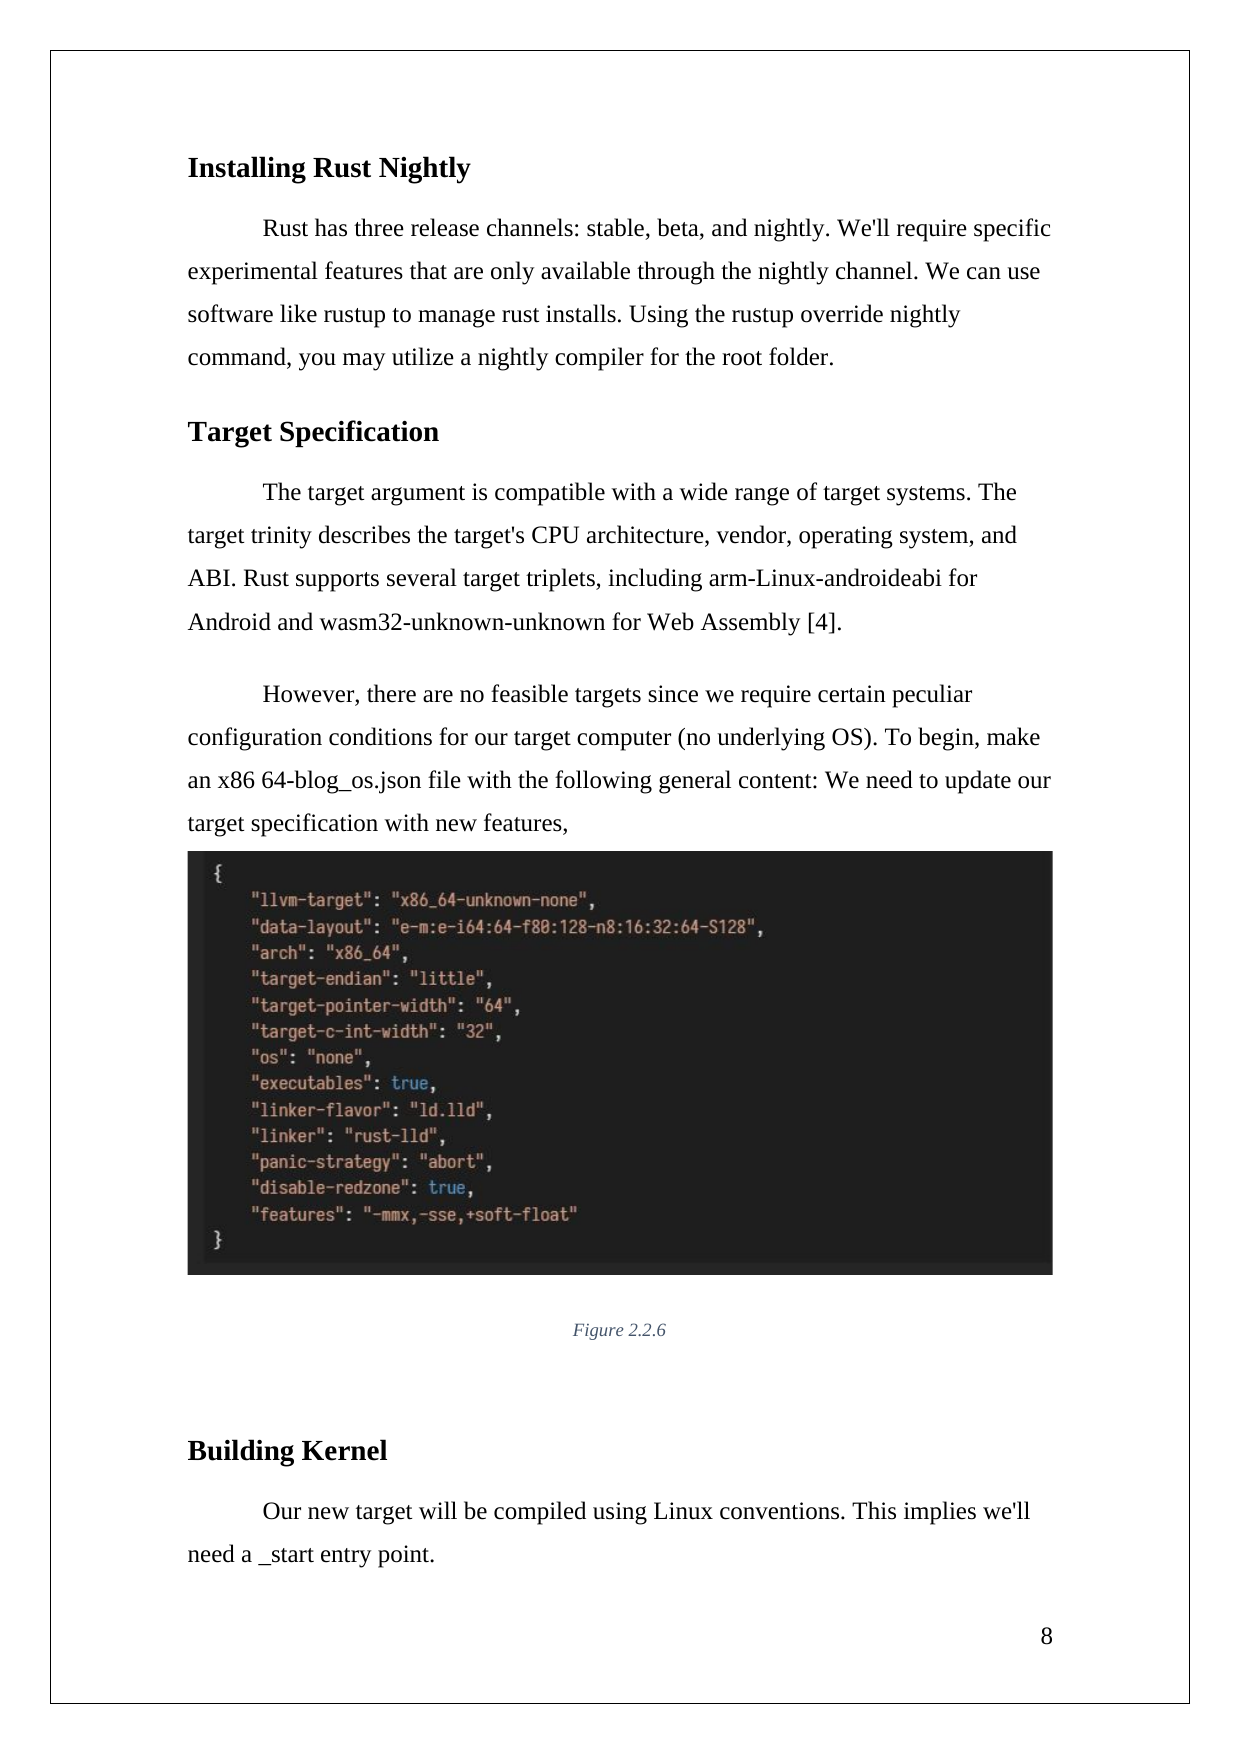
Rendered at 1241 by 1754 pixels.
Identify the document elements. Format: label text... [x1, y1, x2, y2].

subtitle Target Specification [187, 414, 1053, 448]
text Our new target will be compiled using Linux conventions. This implies we'll need a _start entry point. [187, 1496, 1053, 1568]
text The target argument is compatible with a wide range of target systems. The target trinity describes the target's CPU architecture, vendor, operating system, and ABI. Rust supports several target triplets, including arm-Linux-androideabi for Android and wasm32-unknown-unknown for Web Assembly . [187, 477, 1053, 635]
picture [187, 851, 1053, 1275]
text Rust has three release channels: stable, beta, and nightly. We'll require specific experimental features that are only available through the nightly channel. We can use software like rustup to manage rust installs. Using the rustup override nightly command, you may utilize a nightly compiler for the root folder. [187, 213, 1053, 371]
subtitle Building Kernel [187, 1433, 1053, 1467]
text However, there are no feasible targets since we require certain peculiar configuration conditions for our target computer (no underlying OS). To begin, make an x86 64-blog_os.json file with the following general content: We need to update our target specification with new features, [187, 679, 1053, 851]
subtitle Installing Rust Nightly [187, 150, 1053, 183]
